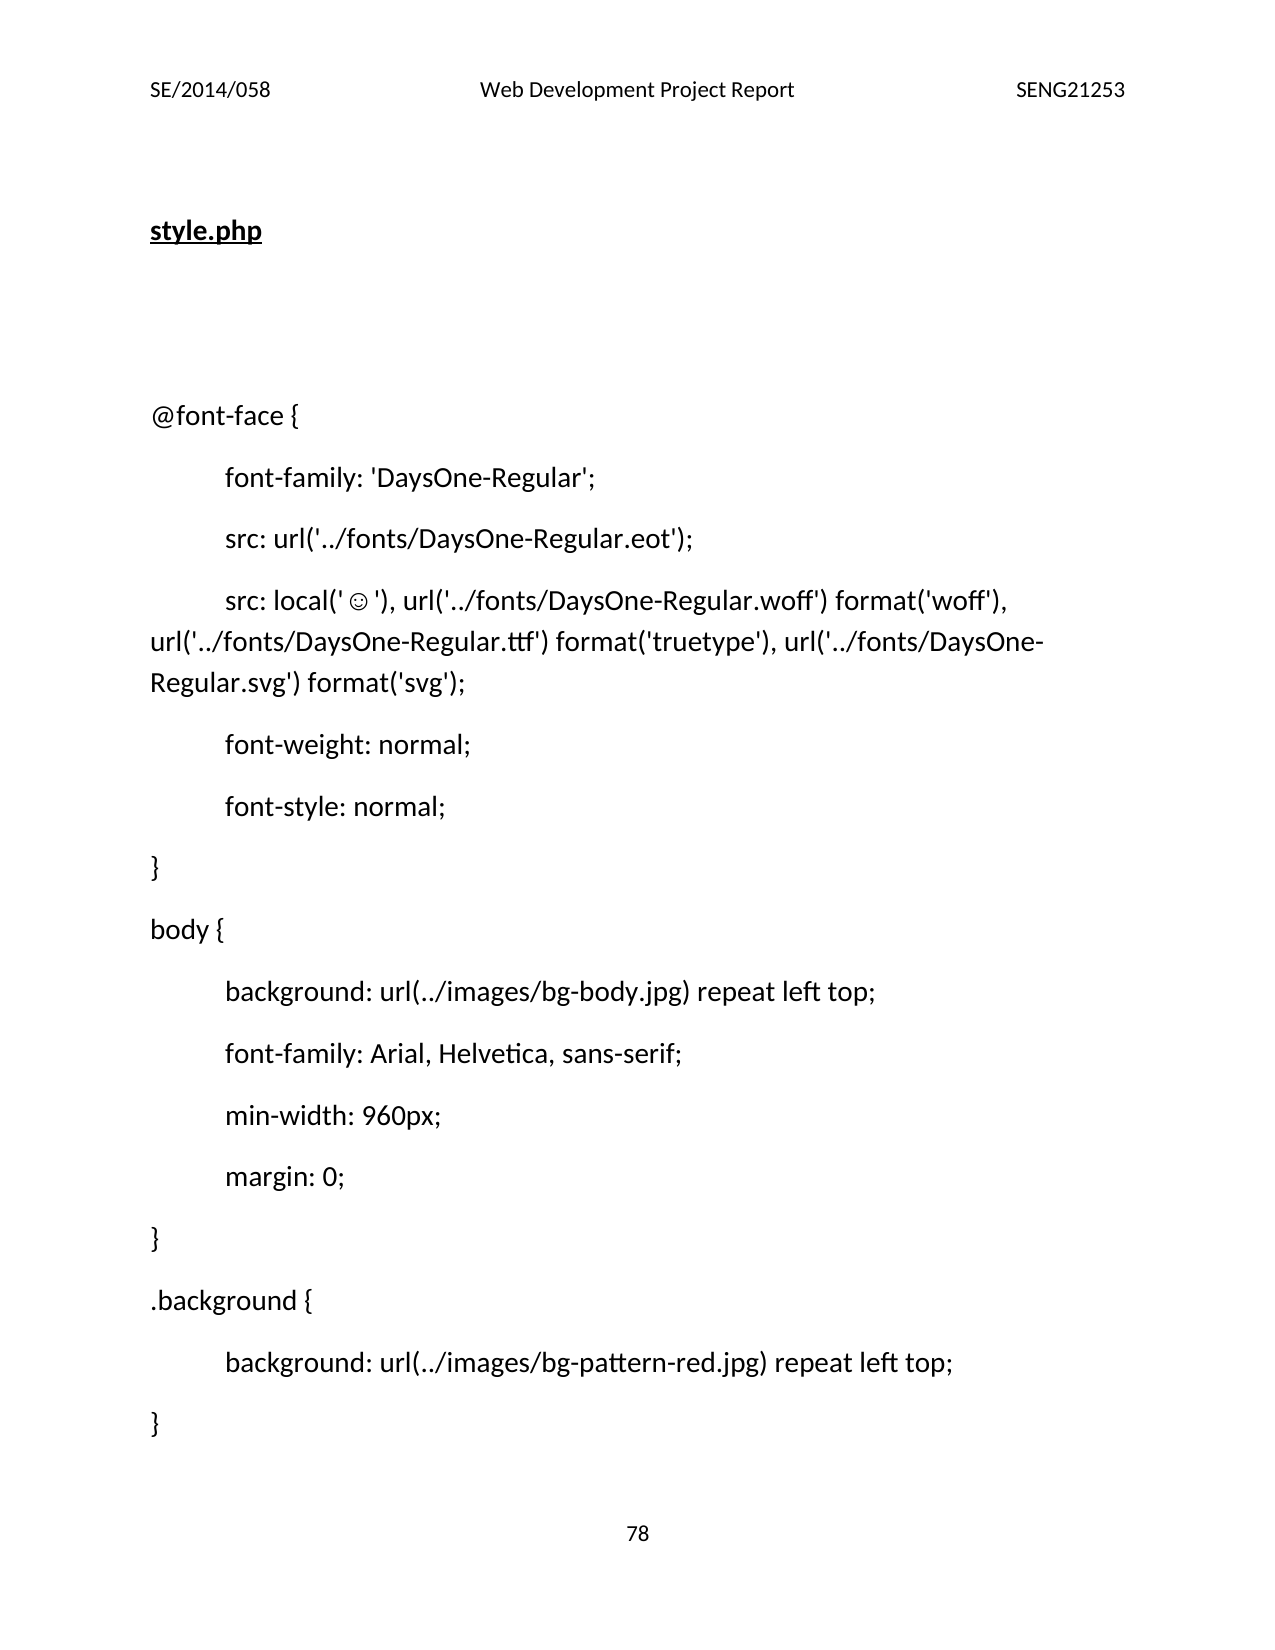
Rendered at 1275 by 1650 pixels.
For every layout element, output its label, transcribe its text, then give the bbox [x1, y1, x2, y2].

text background: url(../images/bg-pattern-red.jpg) repeat left top; [150, 1344, 1125, 1379]
text } [150, 1406, 1125, 1441]
text @font-face { [150, 397, 1125, 433]
text font-style: normal; [150, 788, 1125, 823]
text font-family: Arial, Helvetica, sans-serif; [150, 1035, 1125, 1071]
text font-family: 'DaysOne-Regular'; [150, 459, 1125, 494]
text src: local('☺'), url('../fonts/DaysOne-Regular.woff') format('woff'), url('../fonts/DaysOne-Regular.ttf') format('truetype'), url('../fonts/DaysOne-Regular.svg') format('svg'); [150, 582, 1125, 700]
text body { [150, 911, 1125, 947]
text background: url(../images/bg-body.jpg) repeat left top; [150, 973, 1125, 1009]
text } [150, 1220, 1125, 1256]
text .background { [150, 1282, 1125, 1318]
text style.php [150, 212, 1125, 247]
text margin: 0; [150, 1158, 1125, 1194]
text } [150, 849, 1125, 885]
text font-weight: normal; [150, 726, 1125, 762]
text src: url('../fonts/DaysOne-Regular.eot'); [150, 521, 1125, 556]
text min-width: 960px; [150, 1097, 1125, 1132]
